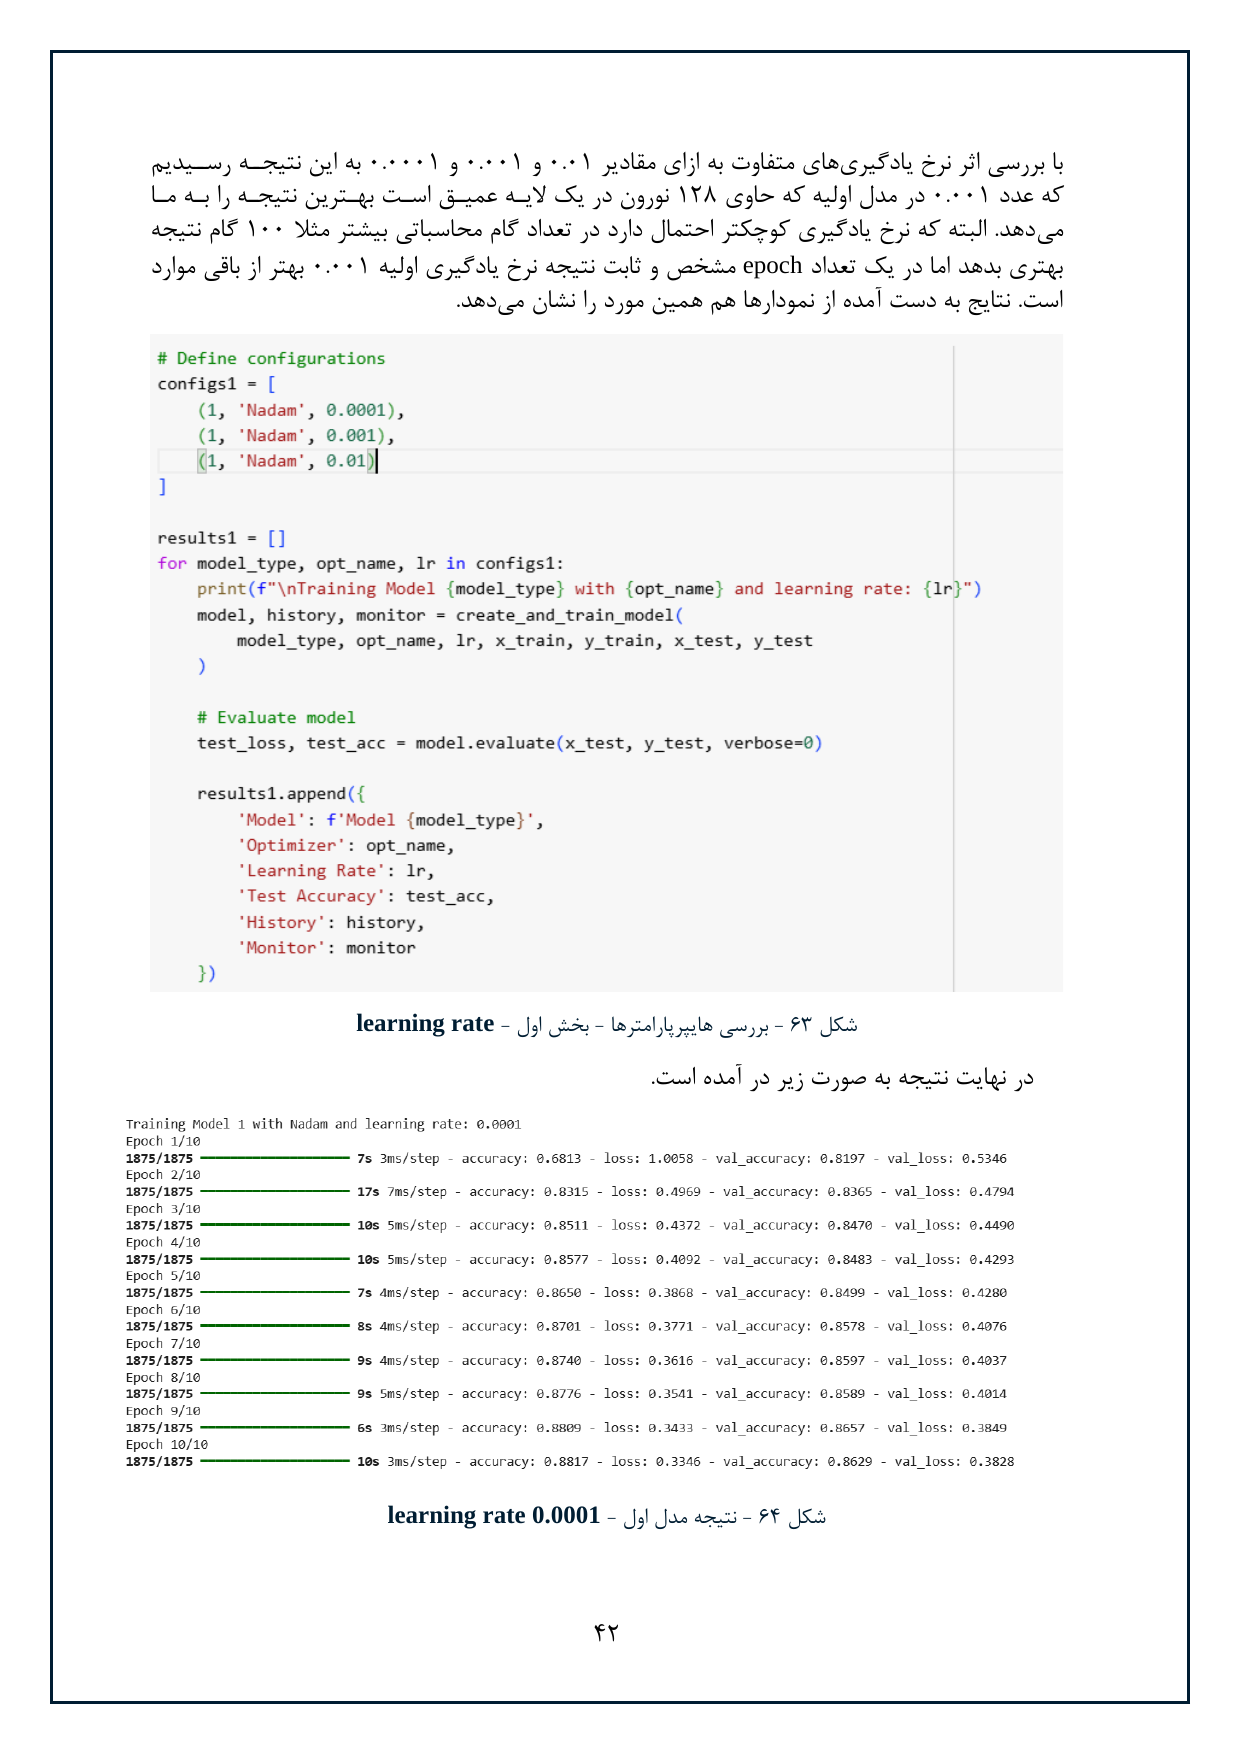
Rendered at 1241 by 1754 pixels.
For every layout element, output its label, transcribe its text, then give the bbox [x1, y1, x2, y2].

picture [120, 1111, 1034, 1484]
text در نهایت نتیجه به صورت زیر در آمده است. [150, 1065, 1063, 1094]
text شکل 63 - بررسی هایپرپارامترها - بخش اول - learning rate [150, 1008, 1063, 1040]
text با بررسی اثر نرخ یادگیری‌های متفاوت به ازای مقادیر 0.01 و 0.001 و 0.0001 به این نتیجه رسیدیم که عدد 0.001 در مدل اولیه که حاوی 128 نورون در یک لایه عمیق است بهترین نتیجه را به ما می‌دهد. البته که نرخ یادگیری کوچکتر احتمال دارد در تعداد گام محاسباتی بیشتر مثلا 100 گام نتیجه بهتری بدهد اما در یک تعداد epoch مشخص و ثابت نتیجه نرخ یادگیری اولیه 0.001 بهتر از باقی موارد است. نتایج به دست آمده از نمودارها هم همین مورد را نشان می‌دهد. [150, 150, 1063, 317]
text شکل 64 - نتیجه مدل اول - learning rate 0.0001 [150, 1500, 1063, 1532]
picture [150, 334, 1064, 992]
